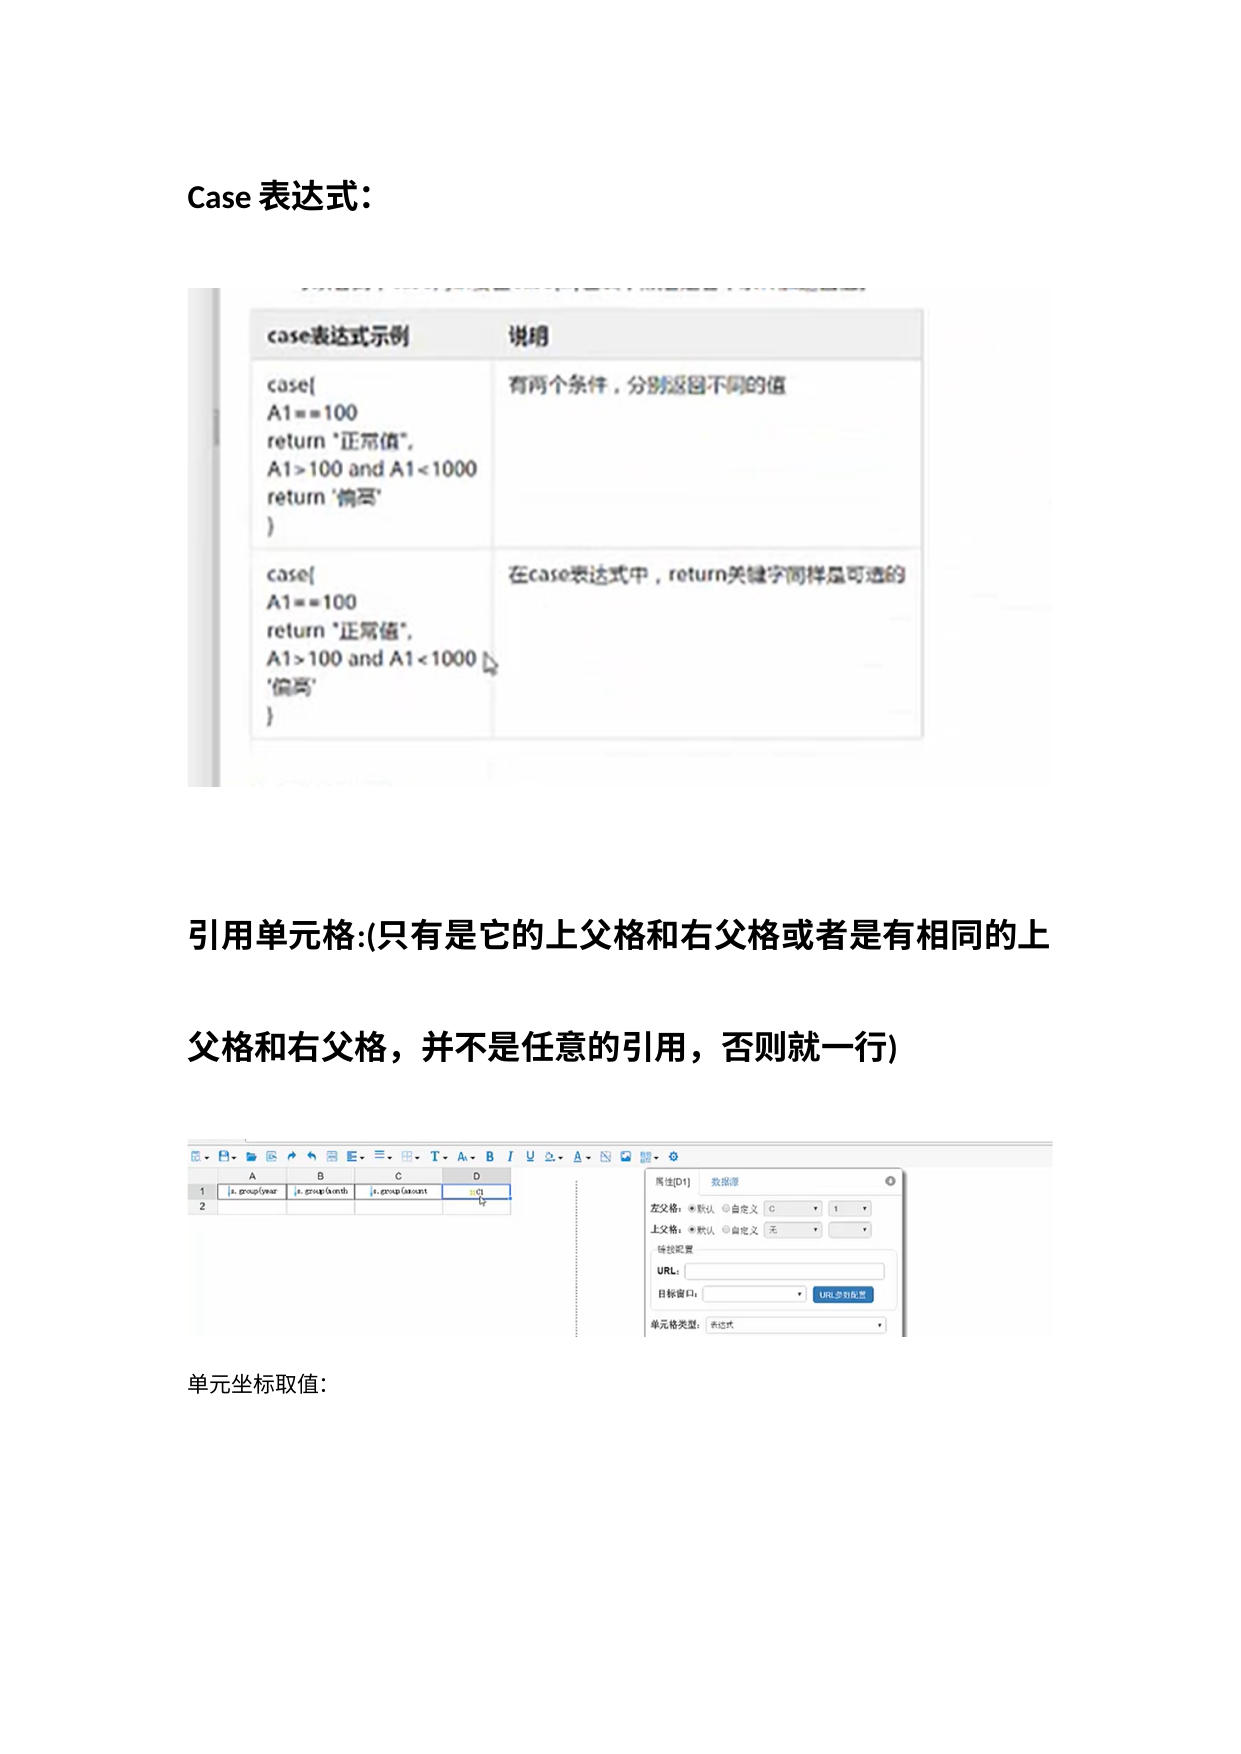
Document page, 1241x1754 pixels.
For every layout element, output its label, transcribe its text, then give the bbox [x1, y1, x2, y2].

subtitle 引用单元格:(只有是它的上父格和右父格或者是有相同的上父格和右父格，并不是任意的引用，否则就一行) [187, 901, 1053, 1078]
text 单元坐标取值： [187, 1367, 1053, 1399]
subtitle Case表达式： [187, 162, 1053, 227]
picture [187, 288, 1053, 787]
picture [187, 1139, 1053, 1337]
